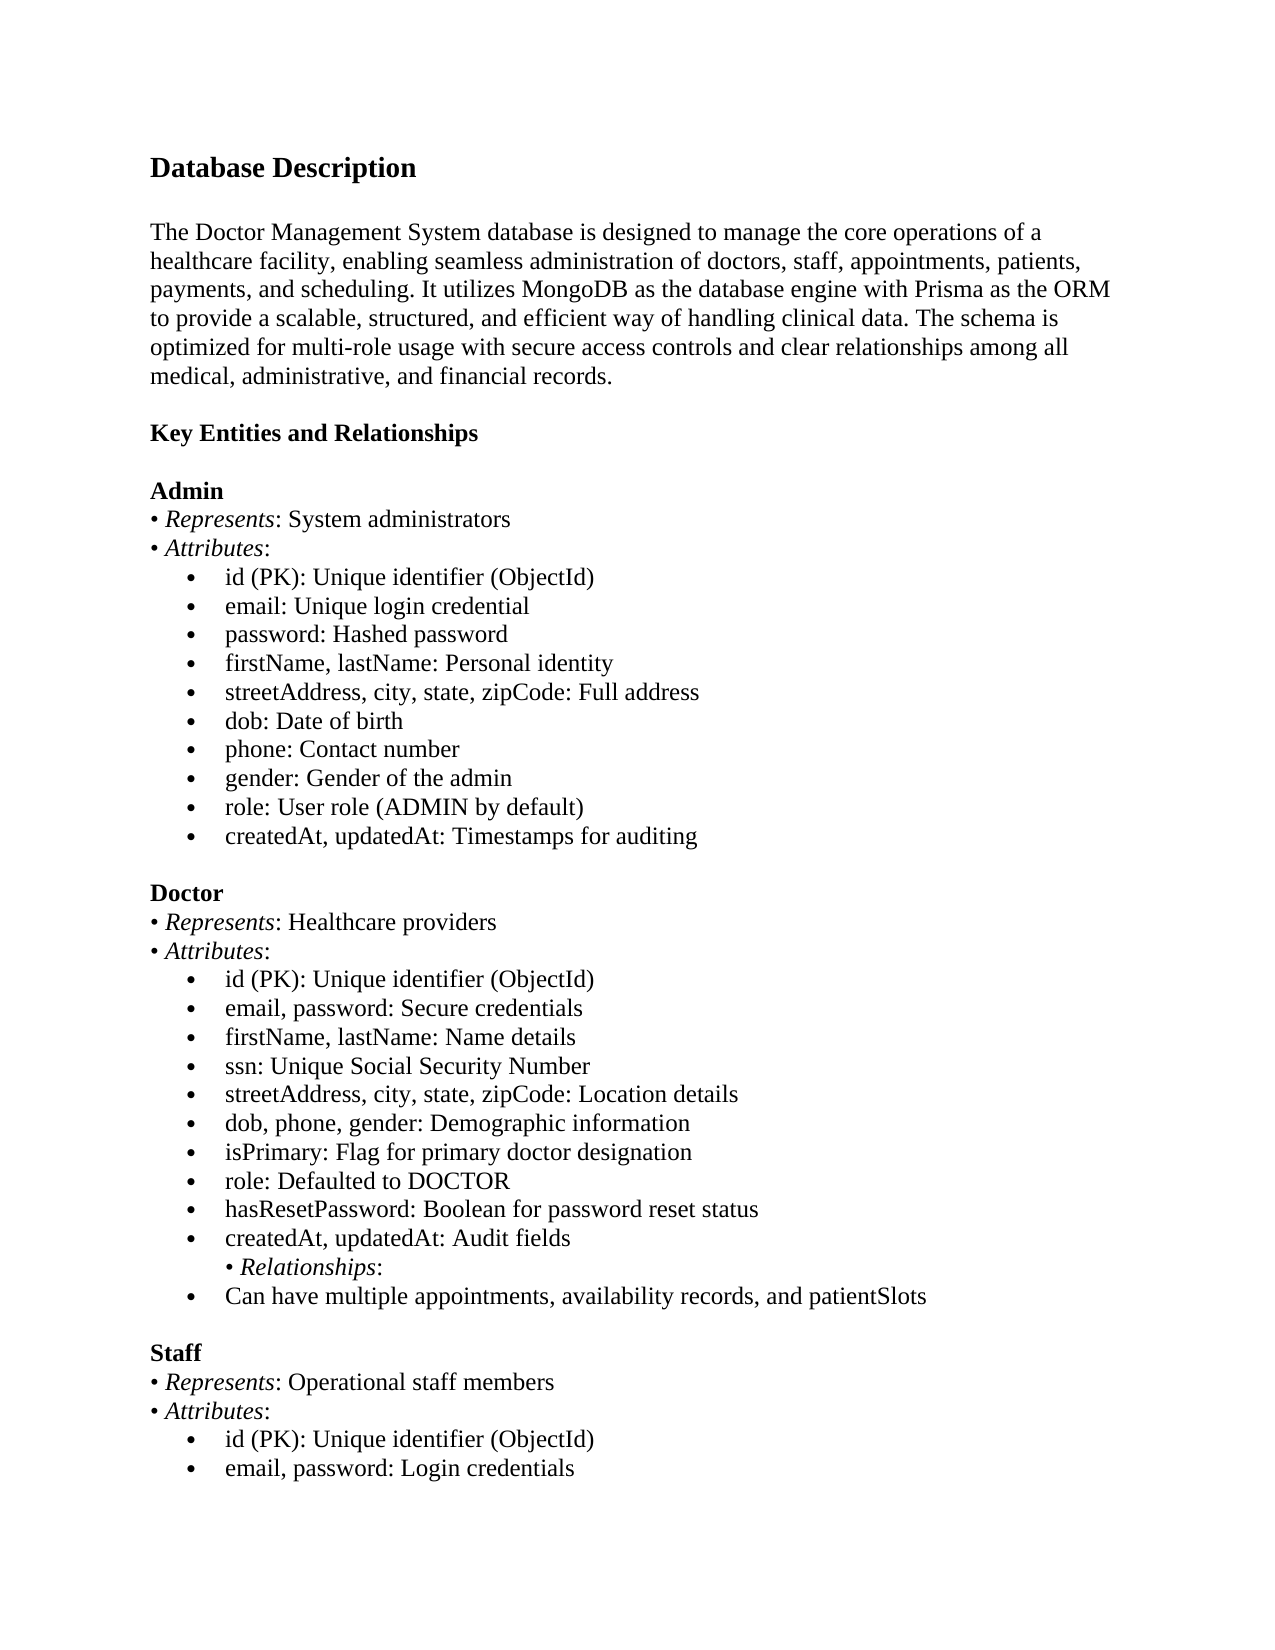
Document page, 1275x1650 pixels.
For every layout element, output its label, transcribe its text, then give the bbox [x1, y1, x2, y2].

list id (PK): Unique identifier (ObjectId) [187, 562, 1125, 591]
list dob, phone, gender: Demographic information [187, 1108, 1125, 1137]
text The Doctor Management System database is designed to manage the core operations of a healthcare facility, enabling seamless administration of doctors, staff, appointments, patients, payments, and scheduling. It utilizes MongoDB as the database engine with Prisma as the ORM to provide a scalable, structured, and efficient way of handling clinical data. The schema is optimized for multi-role usage with secure access controls and clear relationships among all medical, administrative, and financial records. [150, 217, 1125, 389]
list streetAddress, city, state, zipCode: Full address [187, 677, 1125, 706]
list id (PK): Unique identifier (ObjectId) [187, 1424, 1125, 1453]
list createdAt, updatedAt: Timestamps for auditing [187, 821, 1125, 849]
list role: User role (ADMIN by default) [187, 792, 1125, 821]
text Staff • Represents: Operational staff members • Attributes: [150, 1338, 1125, 1424]
list gender: Gender of the admin [187, 763, 1125, 792]
list Can have multiple appointments, availability records, and patientSlots [187, 1281, 1125, 1309]
list ssn: Unique Social Security Number [187, 1051, 1125, 1079]
list dob: Date of birth [187, 706, 1125, 734]
list password: Hashed password [187, 619, 1125, 648]
list email, password: Secure credentials [187, 993, 1125, 1022]
text Doctor • Represents: Healthcare providers • Attributes: [150, 878, 1125, 964]
list email: Unique login credential [187, 591, 1125, 619]
list createdAt, updatedAt: Audit fields • Relationships: [187, 1223, 1125, 1281]
list hasResetPassword: Boolean for password reset status [187, 1194, 1125, 1223]
list streetAddress, city, state, zipCode: Location details [187, 1079, 1125, 1108]
list email, password: Login credentials [187, 1453, 1125, 1482]
text Admin • Represents: System administrators • Attributes: [150, 476, 1125, 562]
list isPrimary: Flag for primary doctor designation [187, 1137, 1125, 1166]
text Database Description [150, 150, 1125, 183]
list firstName, lastName: Name details [187, 1022, 1125, 1051]
list id (PK): Unique identifier (ObjectId) [187, 964, 1125, 993]
list phone: Contact number [187, 734, 1125, 763]
list firstName, lastName: Personal identity [187, 648, 1125, 677]
text Key Entities and Relationships [150, 418, 1125, 447]
list role: Defaulted to DOCTOR [187, 1166, 1125, 1194]
